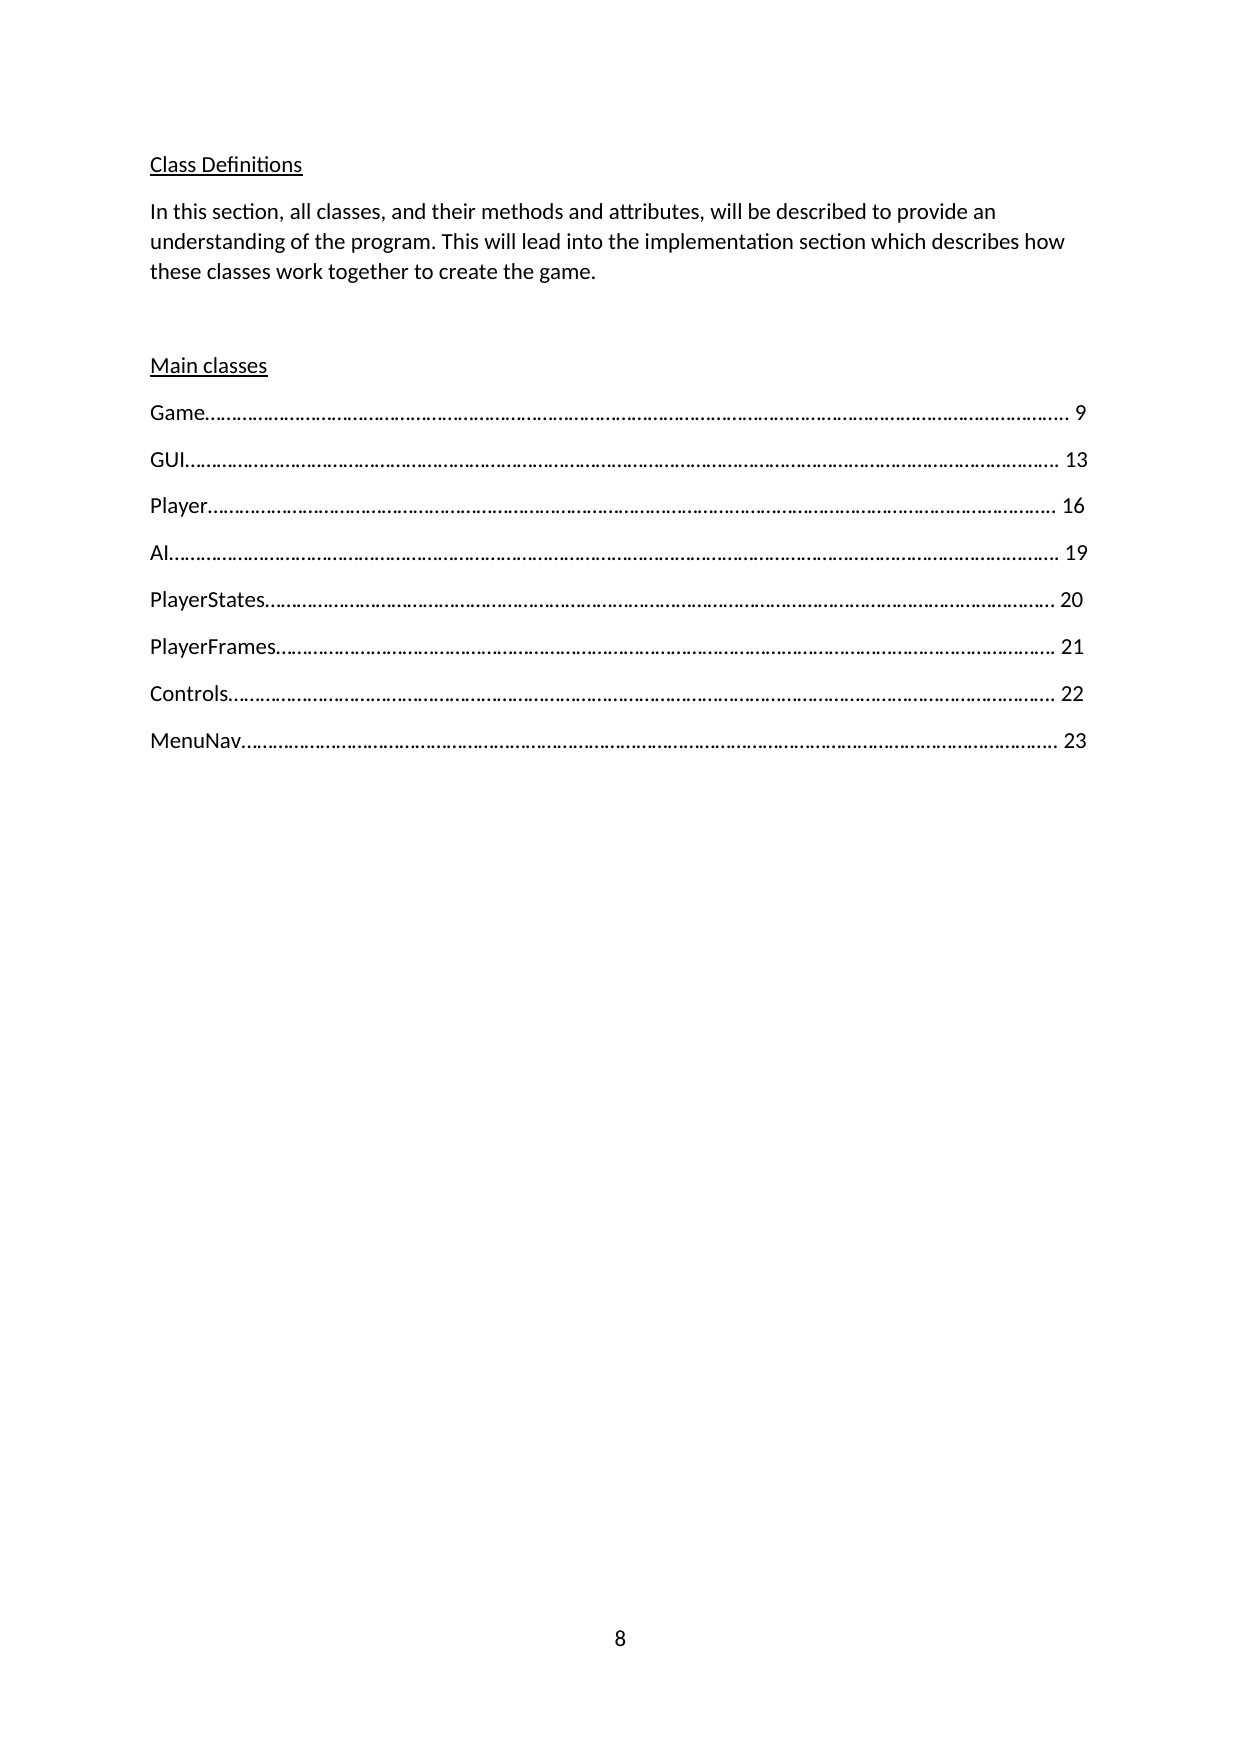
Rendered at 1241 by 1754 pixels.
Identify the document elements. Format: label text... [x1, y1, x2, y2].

text MenuNav……………………………………………………………………………………………………………………………………….. 23 [150, 726, 1090, 754]
text Controls…………………………………………………………………………………………………………………………………………. 22 [150, 679, 1090, 707]
text Game……………………………………………………………………………………………………………………………………………….. 9 [150, 398, 1090, 426]
text Player…………………………………………………………………………………………………………………………………………….. 16 [150, 492, 1090, 520]
text PlayerFrames…………………………………………………………………………………………………………………………………. 21 [150, 632, 1090, 660]
text AI……………………………………………………………………………………………………………………………………………………. 19 [150, 538, 1090, 567]
text Class Definitions [150, 150, 1090, 178]
text GUI…………………………………………………………………………………………………………………………………………………. 13 [150, 445, 1090, 473]
text Main classes [150, 351, 1090, 379]
text PlayerStates…………………………………………………………………………………………………………………………………… 20 [150, 585, 1090, 613]
text In this section, all classes, and their methods and attributes, will be described to provide an understanding of the program. This will lead into the implementation section which describes how these classes work together to create the game. [150, 197, 1090, 285]
